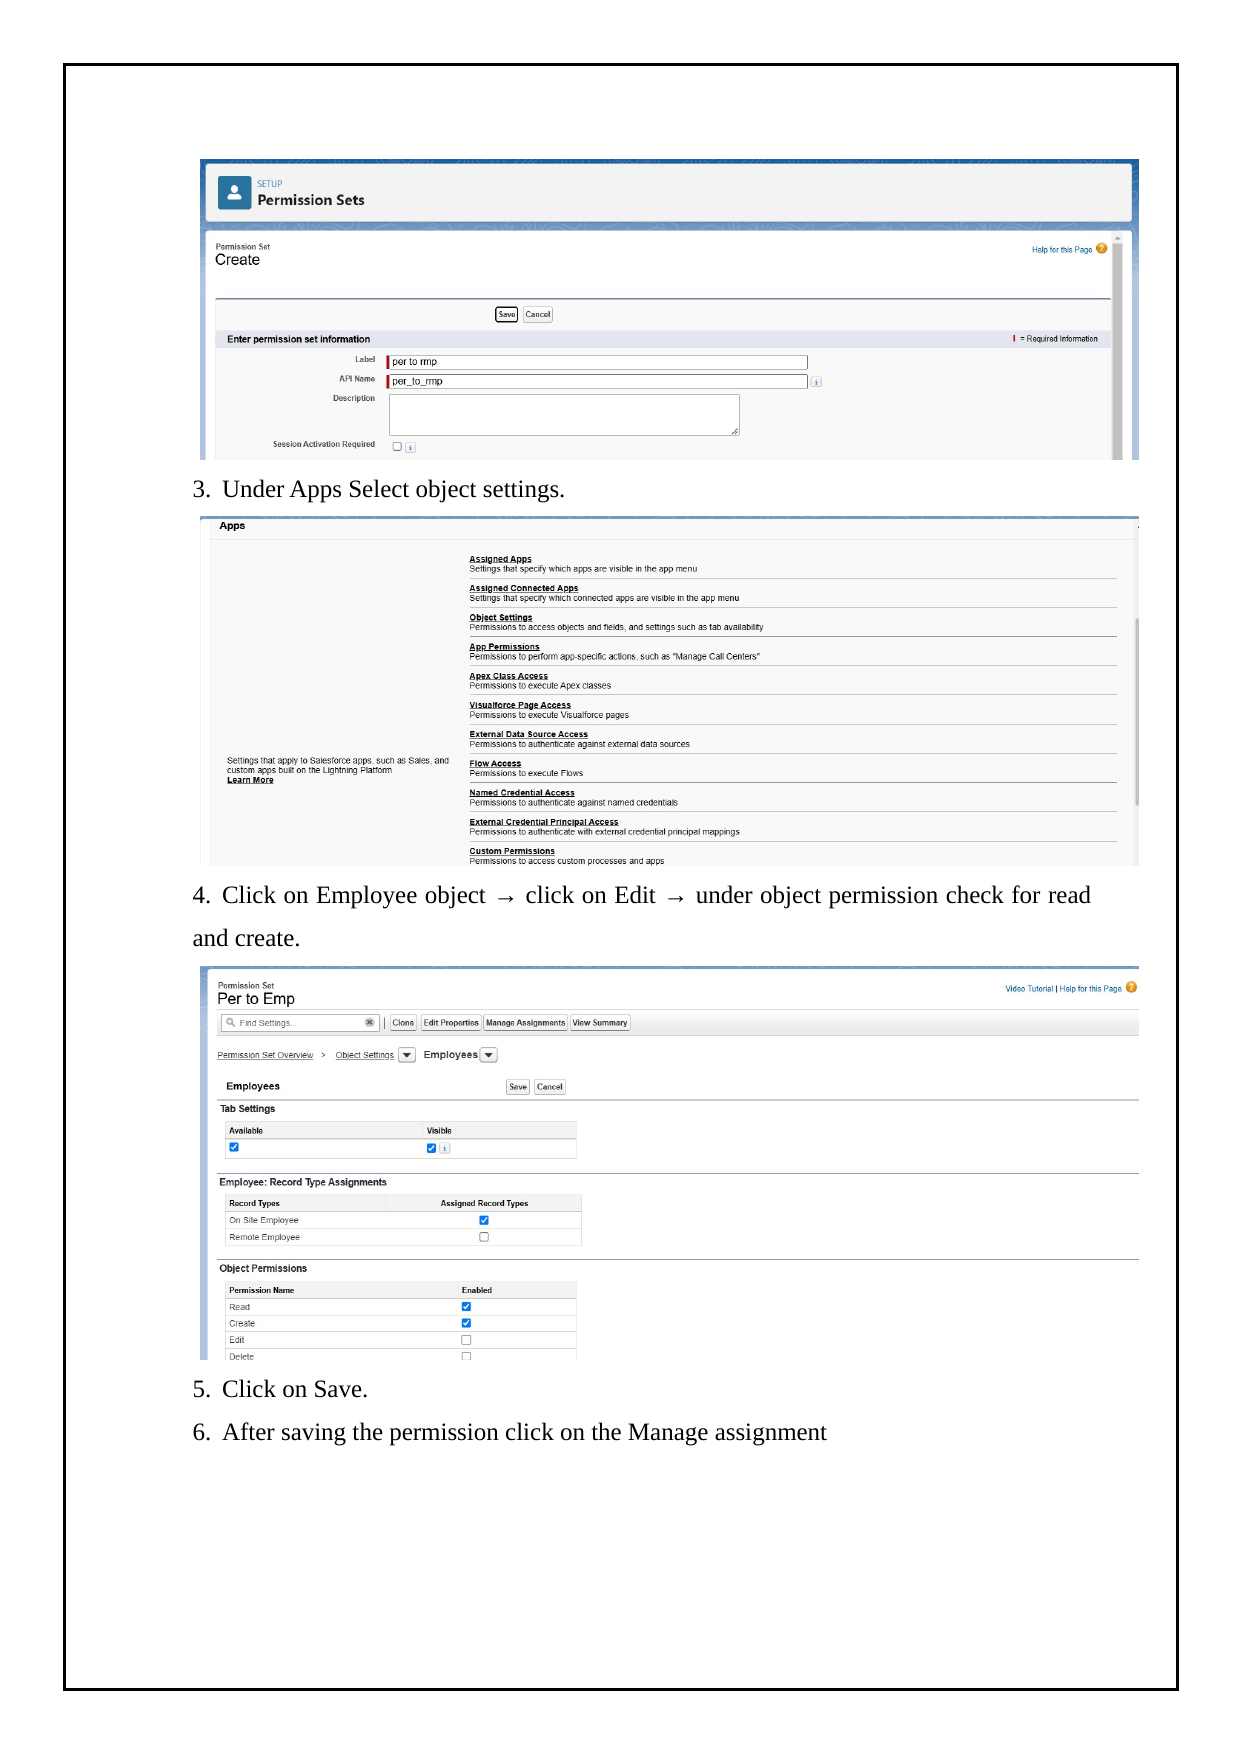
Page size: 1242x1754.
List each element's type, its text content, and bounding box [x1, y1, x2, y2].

list After saving the permission click on the Manage assignment [192, 1417, 1092, 1446]
list Click on Employee object → click on Edit → under object permission check for read and create. [192, 880, 1092, 952]
picture [200, 159, 1139, 460]
list Under Apps Select object settings. [192, 474, 1092, 502]
list Click on Save. [192, 1374, 1092, 1403]
picture [200, 516, 1139, 866]
picture [200, 966, 1139, 1360]
